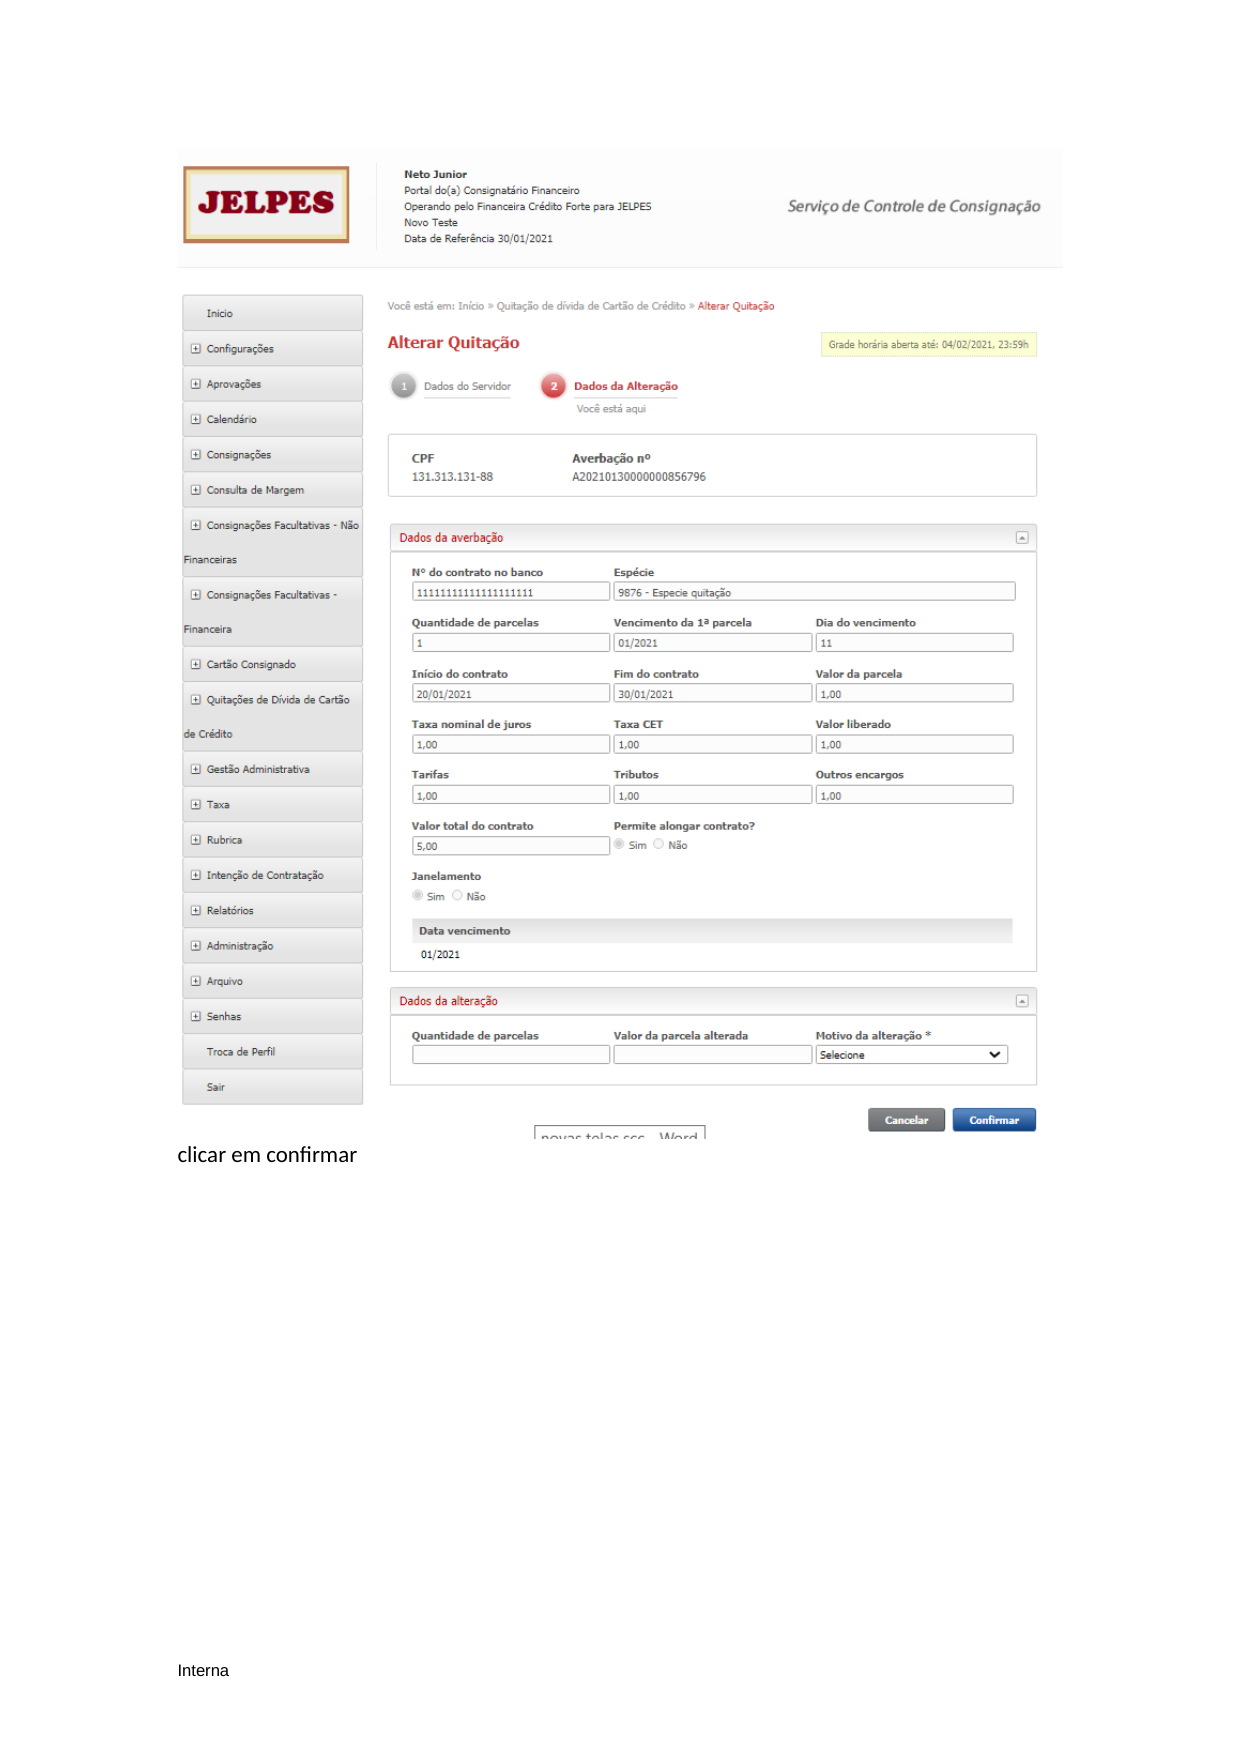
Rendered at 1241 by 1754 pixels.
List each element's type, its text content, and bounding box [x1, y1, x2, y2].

text clicar em continuarclicar em sim + adicionarclicar em confirmarclicar em adicionarclicar em continuar(mesmo fluxo já descrito) clicar em continuarclicar em confirmarclicar na seta verdeclicar em confirmarclicar em finalizar averbaçãoclicar em confirmarver lupa com o jef [177, 1139, 1063, 1168]
picture [177, 147, 1063, 1139]
